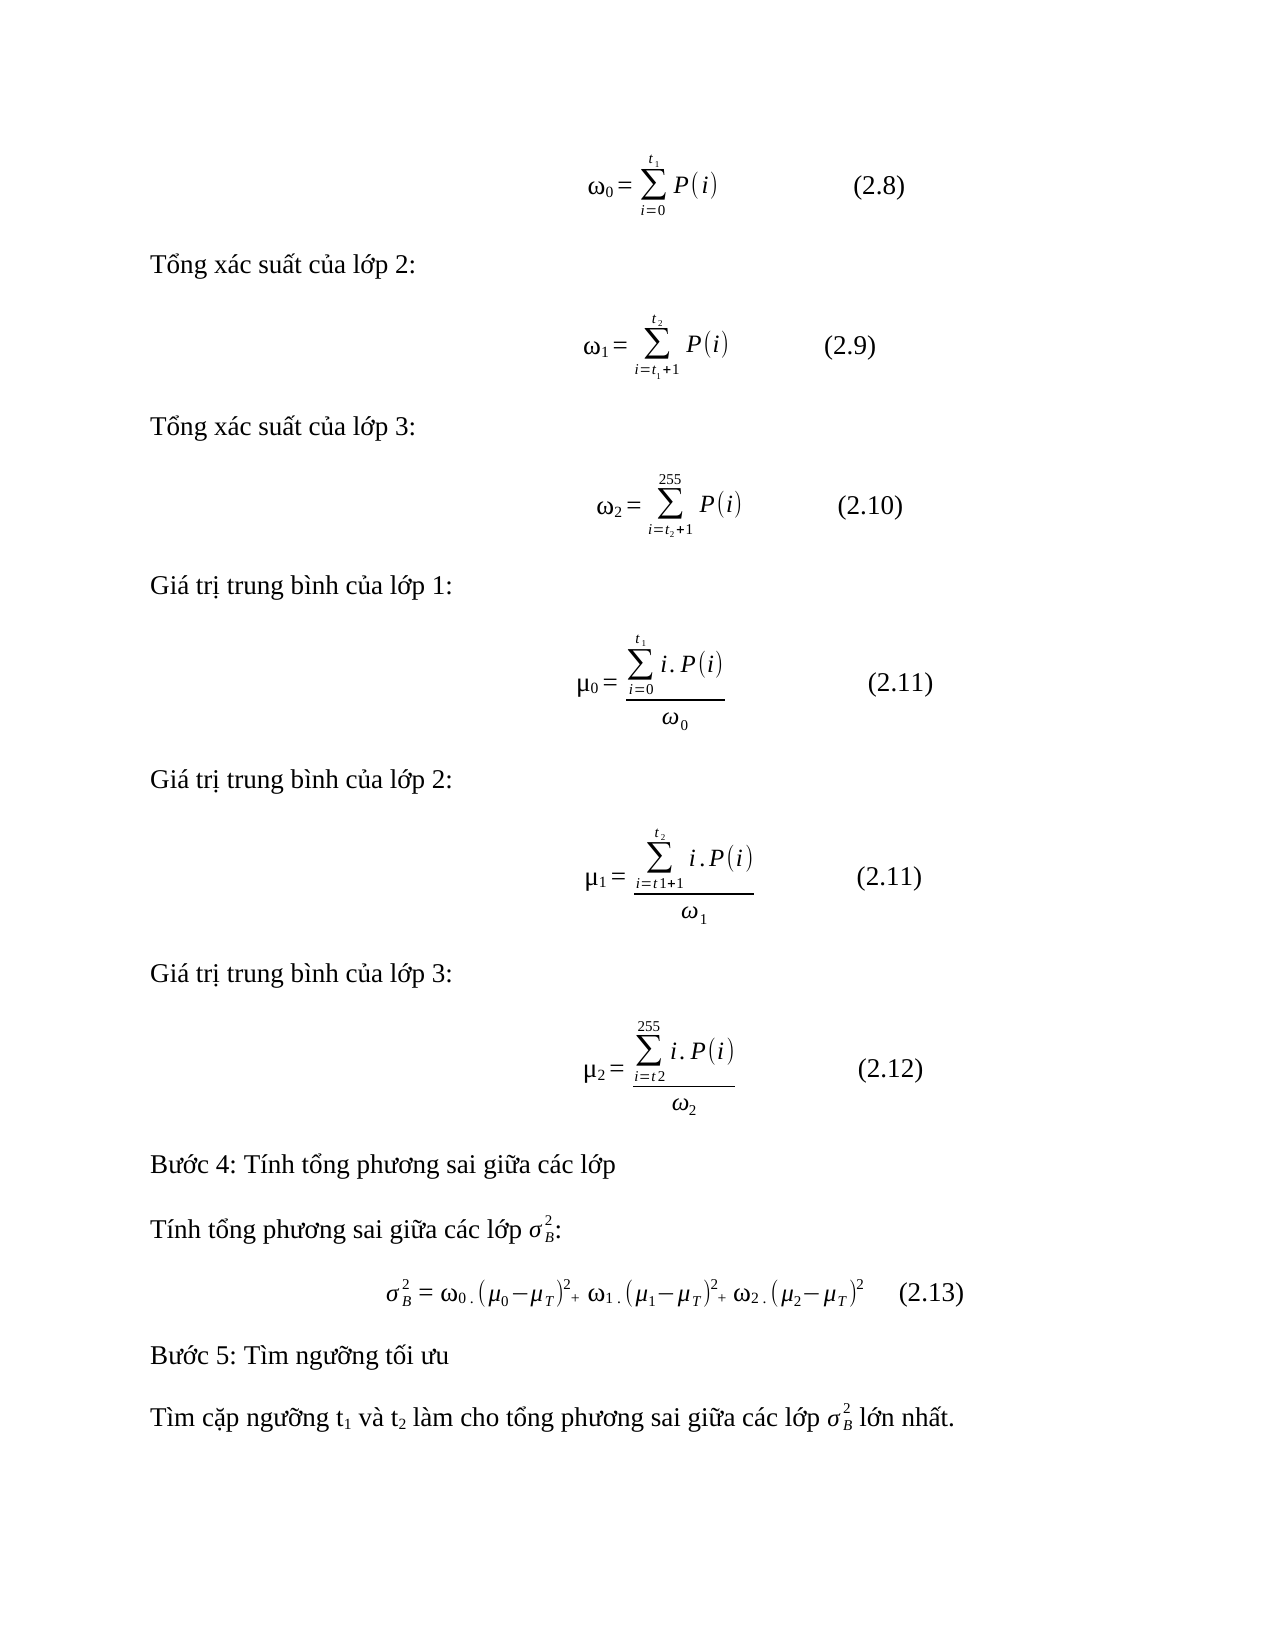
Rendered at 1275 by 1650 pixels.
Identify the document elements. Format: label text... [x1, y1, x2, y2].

list μ1 = (2.11) [225, 823, 1125, 927]
text Tổng xác suất của lớp 3: [150, 410, 1125, 441]
text Tính tổng phương sai giữa các lớp ​: [150, 1211, 1125, 1246]
list μ2 = (2.12) [225, 1017, 1125, 1119]
list ω1 = (2.9) [225, 309, 1125, 381]
list μ0 = (2.11) [262, 629, 1125, 733]
text Giá trị trung bình của lớp 1: [150, 569, 1125, 600]
text Giá trị trung bình của lớp 2: [150, 763, 1125, 794]
text ​ = ω0 . + ω1 . + ω2 . (2.13) [225, 1275, 1125, 1310]
text Bước 5: Tìm ngưỡng tối ưu [150, 1339, 1125, 1370]
text Bước 4: Tính tổng phương sai giữa các lớp [150, 1148, 1125, 1179]
list ω2 = (2.10) [225, 470, 1125, 539]
text ω0 = (2.8) [300, 150, 1125, 219]
text Tổng xác suất của lớp 2: [150, 249, 1125, 280]
text Tìm cặp ngưỡng t1​ và t2​ làm cho tổng phương sai giữa các lớp ​ lớn nhất. [150, 1399, 1125, 1434]
text Giá trị trung bình của lớp 3: [150, 957, 1125, 988]
